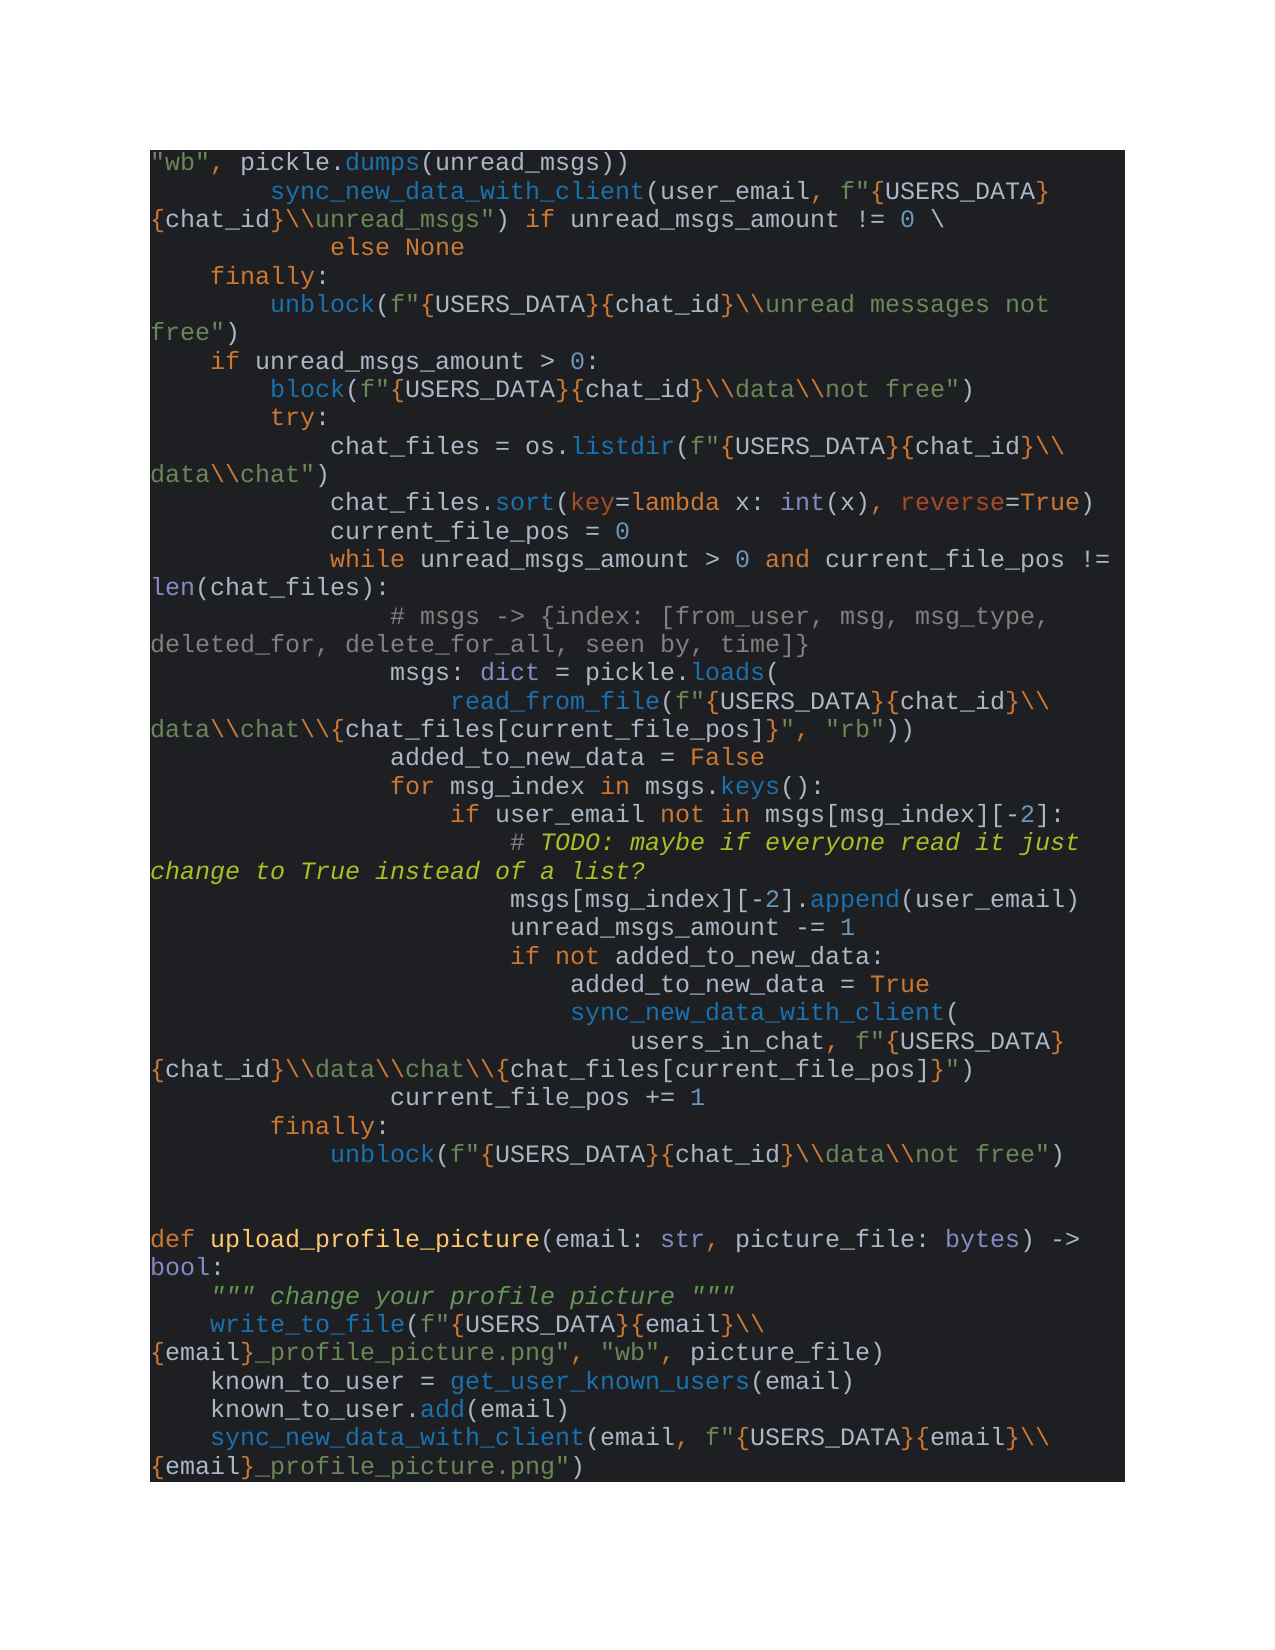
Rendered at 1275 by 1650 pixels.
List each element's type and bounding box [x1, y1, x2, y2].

text [150, 150, 1125, 1482]
